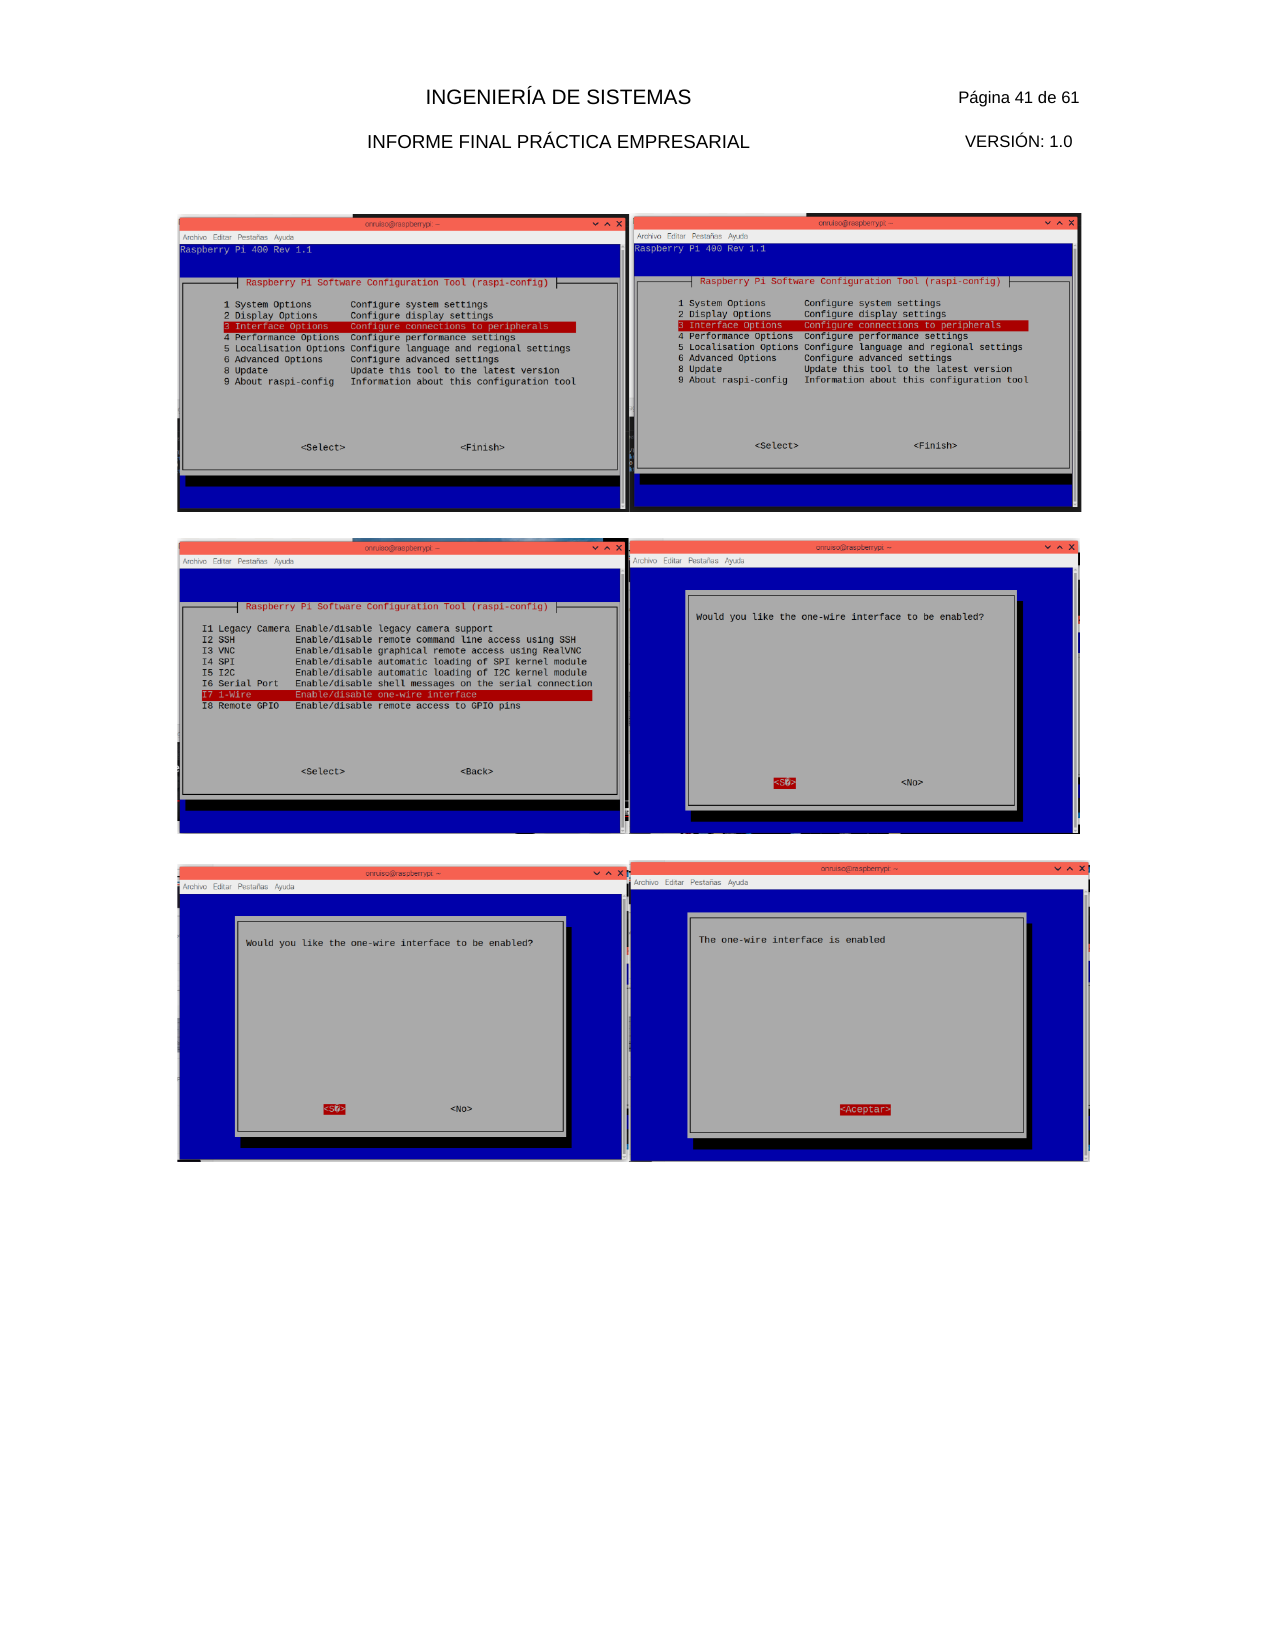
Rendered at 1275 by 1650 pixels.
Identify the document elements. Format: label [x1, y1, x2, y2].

picture [177, 538, 1080, 834]
picture [177, 213, 1082, 512]
picture [177, 860, 1090, 1162]
